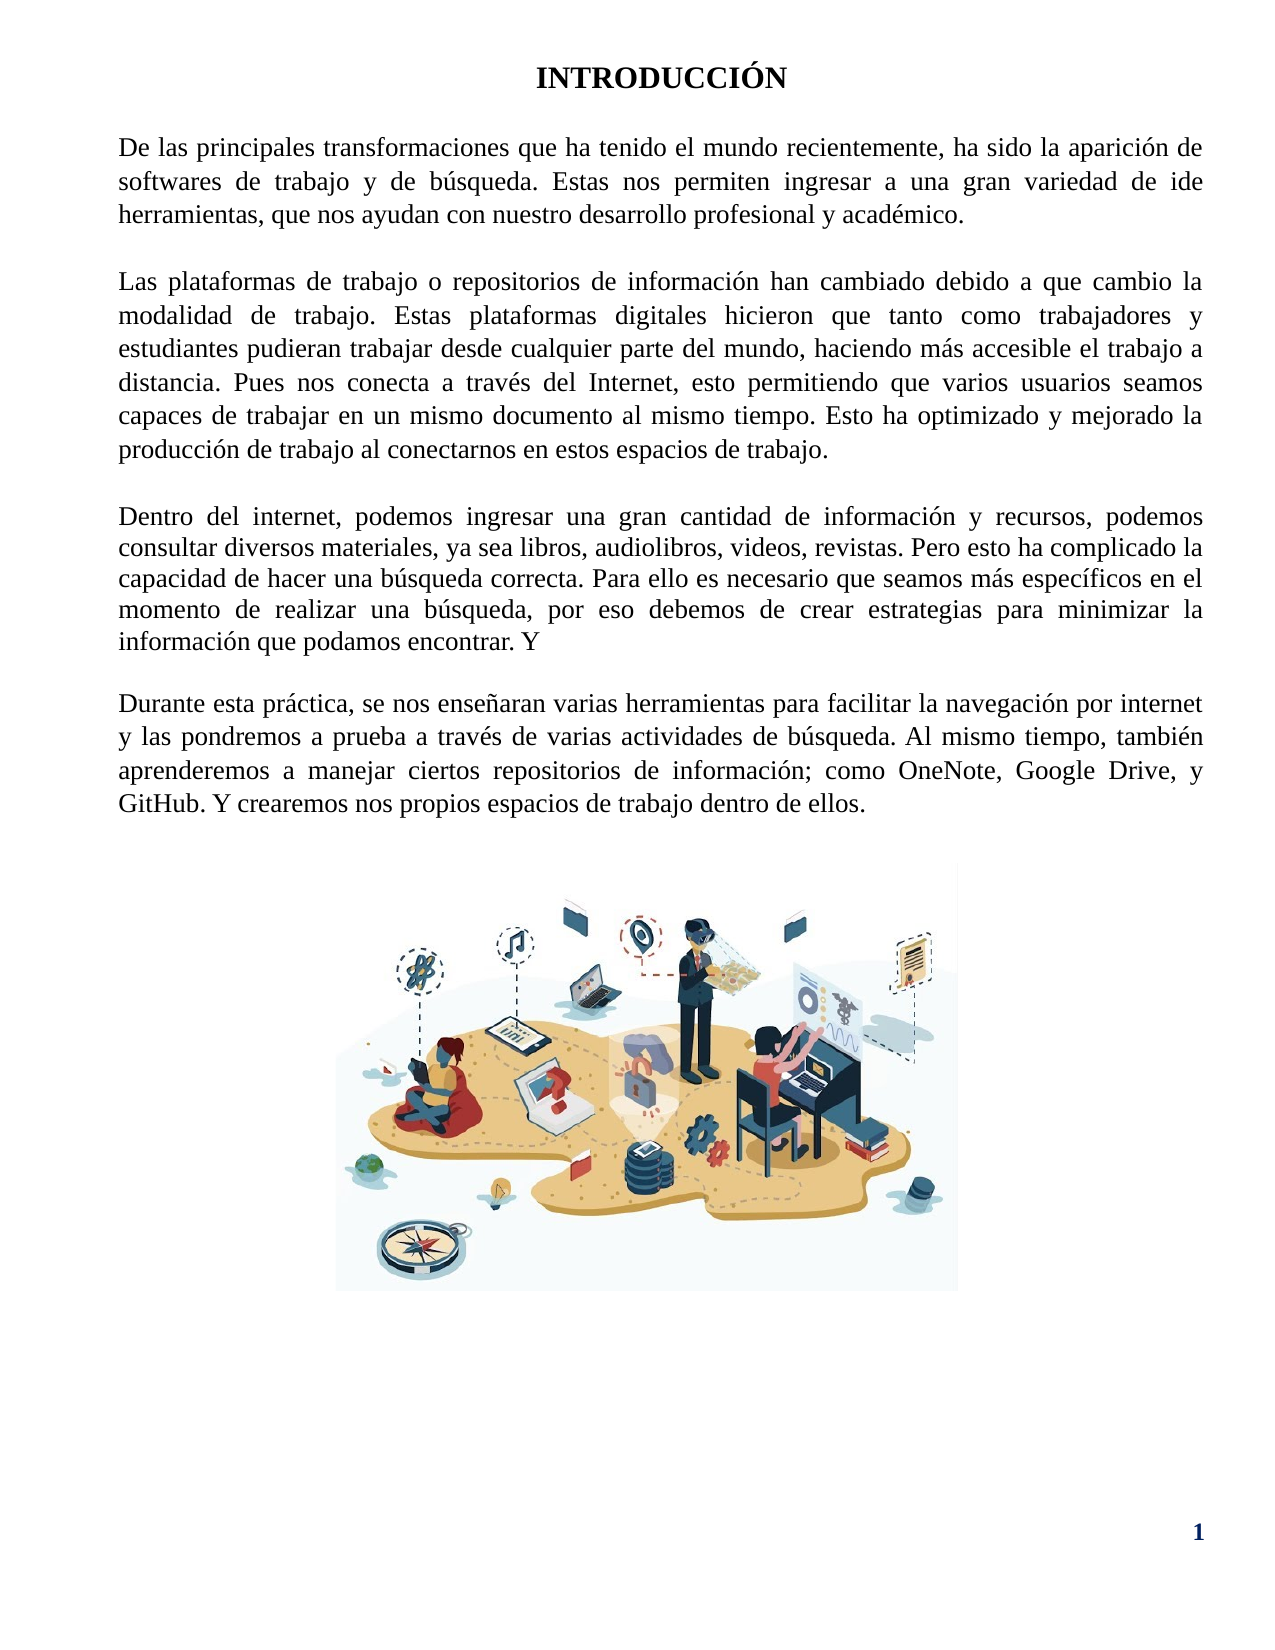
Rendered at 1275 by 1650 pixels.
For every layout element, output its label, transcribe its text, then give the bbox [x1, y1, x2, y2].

text Durante esta práctica, se nos enseñaran varias herramientas para facilitar la navegación por internet y las pondremos a prueba a través de varias actividades de búsqueda. Al mismo tiempo, también aprenderemos a manejar ciertos repositorios de información; como OneNote, Google Drive, y GitHub. Y crearemos nos propios espacios de trabajo dentro de ellos. [118, 687, 1205, 819]
picture [335, 863, 958, 1291]
text Las plataformas de trabajo o repositorios de información han cambiado debido a que cambio la modalidad de trabajo. Estas plataformas digitales hicieron que tanto como trabajadores y estudiantes pudieran trabajar desde cualquier parte del mundo, haciendo más accesible el trabajo a distancia. Pues nos conecta a través del Internet, esto permitiendo que varios usuarios seamos capaces de trabajar en un mismo documento al mismo tiempo. Esto ha optimizado y mejorado la producción de trabajo al conectarnos en estos espacios de trabajo. [118, 265, 1205, 464]
text De las principales transformaciones que ha tenido el mundo recientemente, ha sido la aparición de softwares de trabajo y de búsqueda. Estas nos permiten ingresar a una gran variedad de ide herramientas, que nos ayudan con nuestro desarrollo profesional y académico. [118, 131, 1205, 229]
text INTRODUCCIÓN [118, 59, 1205, 95]
text Dentro del internet, podemos ingresar una gran cantidad de información y recursos, podemos consultar diversos materiales, ya sea libros, audiolibros, videos, revistas. Pero esto ha complicado la capacidad de hacer una búsqueda correcta. Para ello es necesario que seamos más específicos en el momento de realizar una búsqueda, por eso debemos de crear estrategias para minimizar la información que podamos encontrar. Y [118, 500, 1205, 656]
